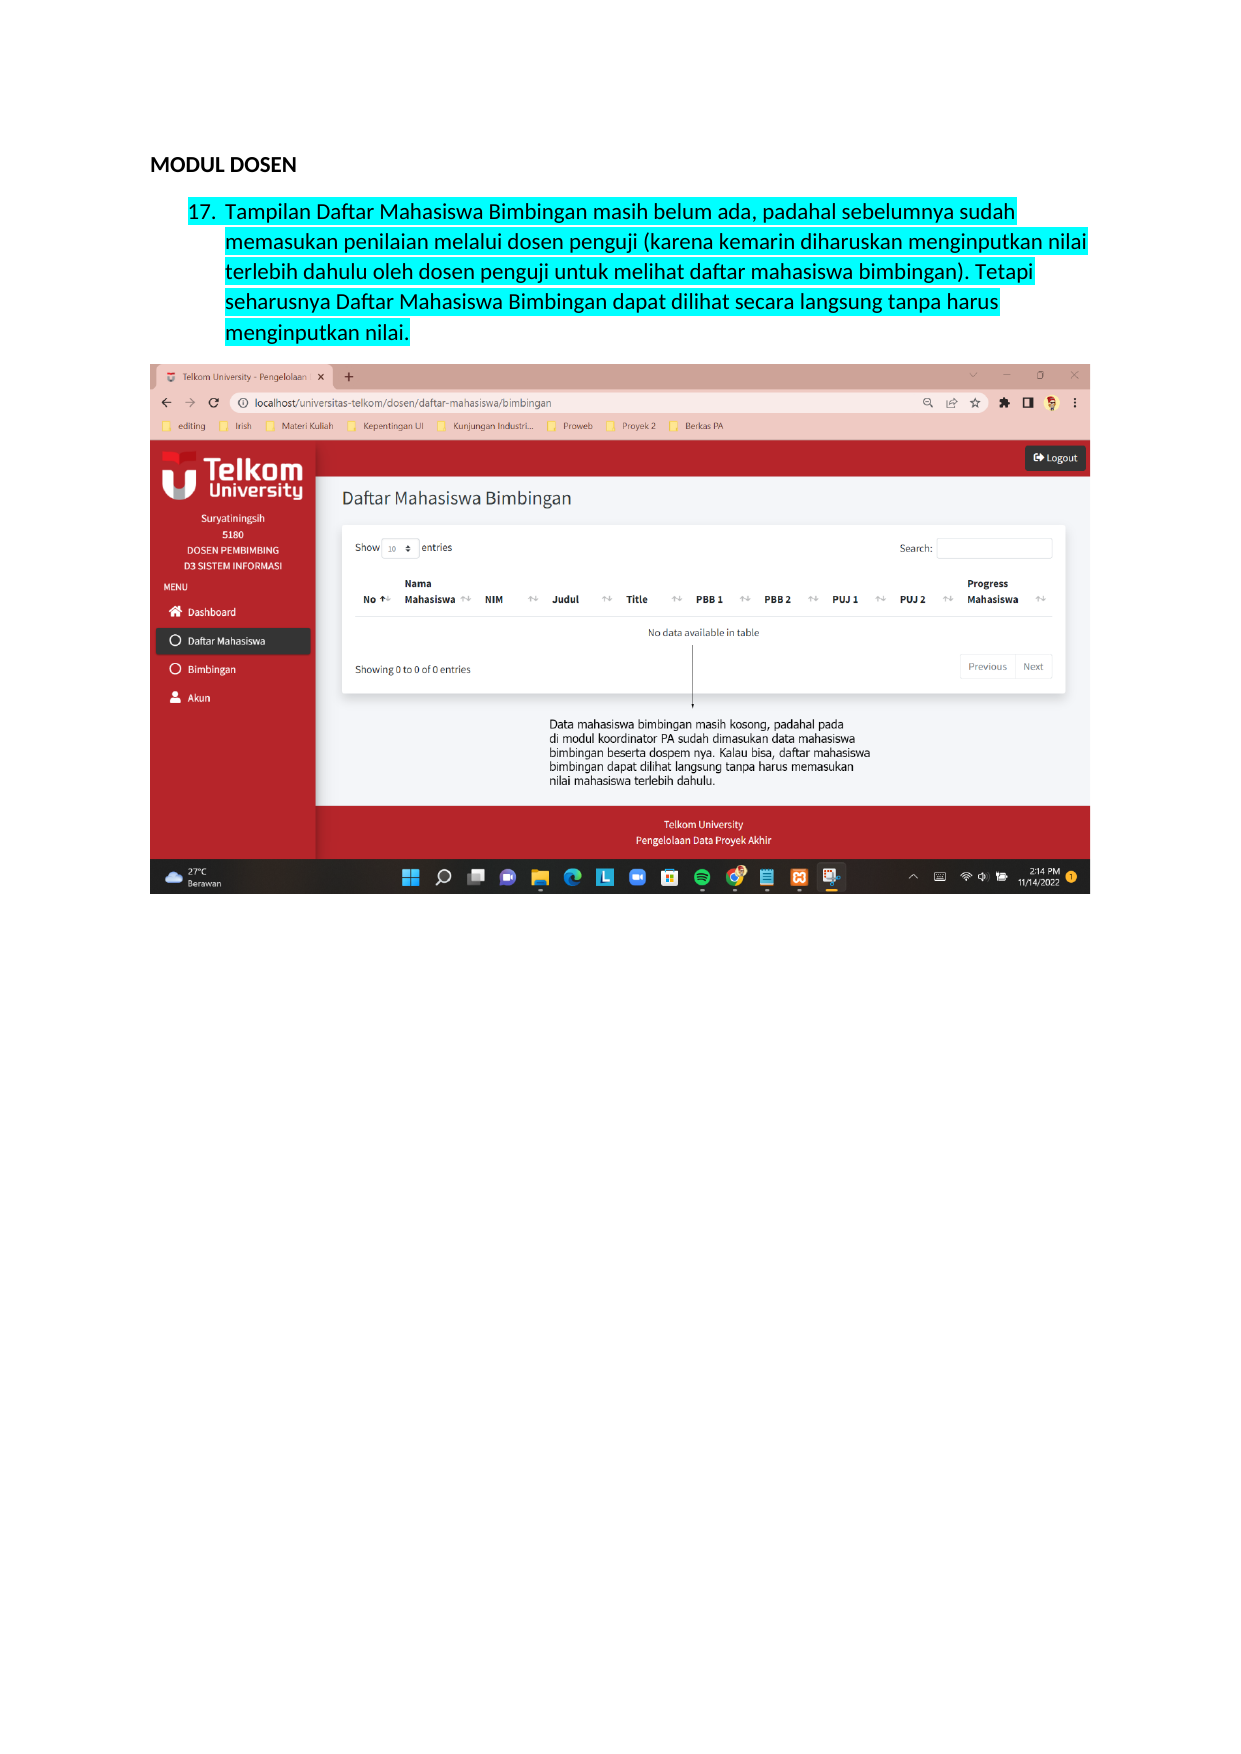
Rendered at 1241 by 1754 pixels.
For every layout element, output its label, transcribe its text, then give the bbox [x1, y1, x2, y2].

list Tampilan Daftar Mahasiswa Bimbingan masih belum ada, padahal sebelumnya sudah memasukan penilaian melalui dosen penguji (karena kemarin diharuskan menginputkan nilai terlebih dahulu oleh dosen penguji untuk melihat daftar mahasiswa bimbingan). Tetapi seharusnya Daftar Mahasiswa Bimbingan dapat dilihat secara langsung tanpa harus menginputkan nilai. [187, 197, 1090, 346]
text MODUL DOSEN [150, 150, 1090, 178]
picture [150, 364, 1091, 894]
